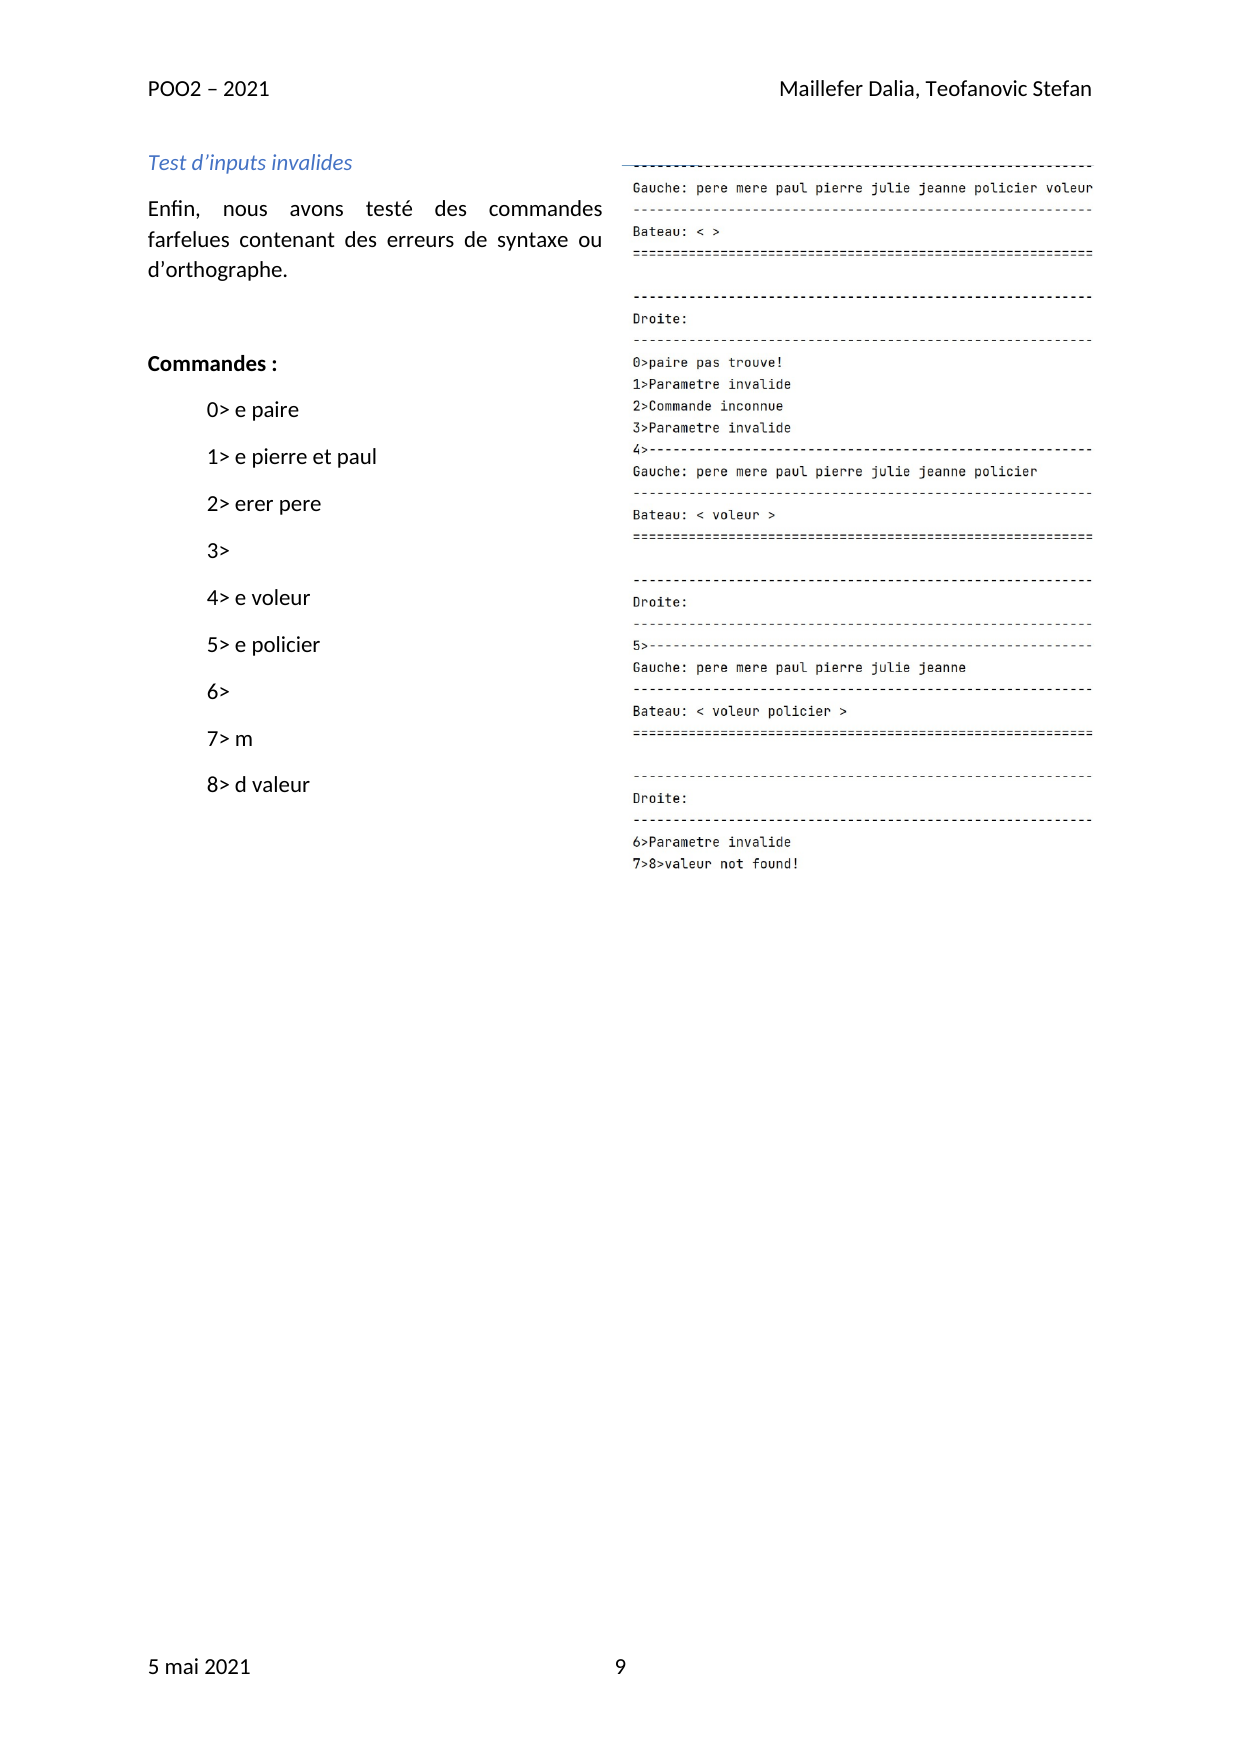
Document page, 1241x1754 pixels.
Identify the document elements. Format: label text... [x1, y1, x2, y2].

text 3> [148, 536, 621, 564]
text 5> e policier [148, 630, 621, 658]
text 8> d valeur [148, 771, 621, 798]
text Commandes : [148, 349, 621, 377]
picture [621, 165, 1095, 873]
text 4> e voleur [148, 583, 621, 611]
text 7> m [148, 724, 621, 752]
text Enfin, nous avons testé des commandes farfelues contenant des erreurs de syntaxe ou d’orthographe. [148, 194, 621, 283]
text Test d’inputs invalides [148, 148, 1093, 176]
text 1> e pierre et paul [148, 442, 621, 470]
text 6> [148, 677, 621, 705]
text 2> erer pere [148, 489, 621, 517]
text 0> e paire [148, 396, 621, 423]
